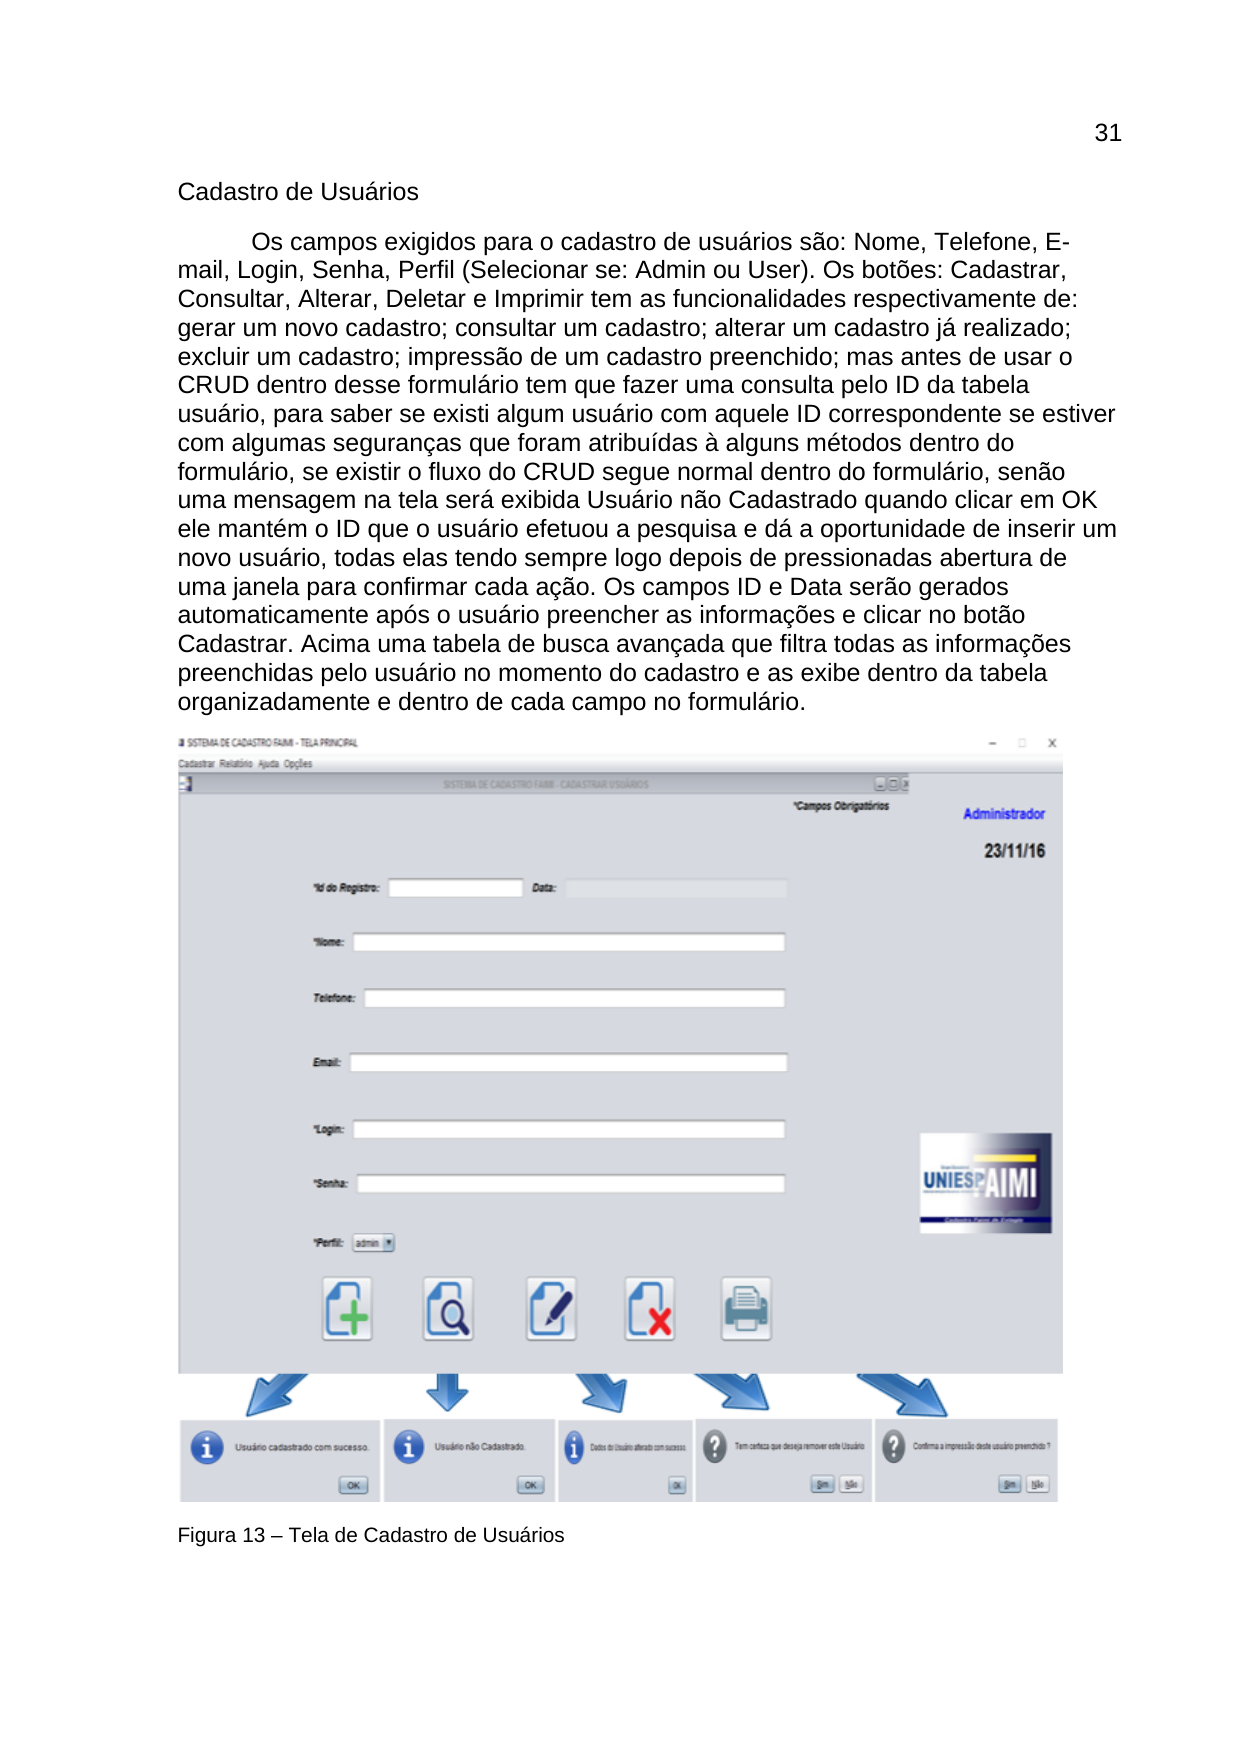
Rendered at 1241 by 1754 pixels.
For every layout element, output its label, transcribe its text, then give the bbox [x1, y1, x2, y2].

picture [177, 736, 1063, 1502]
text Os campos exigidos para o cadastro de usuários são: Nome, Telefone, E-mail, Login, Senha, Perfil (Selecionar se: Admin ou User). Os botões: Cadastrar, Consultar, Alterar, Deletar e Imprimir tem as funcionalidades respectivamente de: gerar um novo cadastro; consultar um cadastro; alterar um cadastro já realizado; excluir um cadastro; impressão de um cadastro preenchido; mas antes de usar o CRUD dentro desse formulário tem que fazer uma consulta pelo ID da tabela usuário, para saber se existi algum usuário com aquele ID correspondente se estiver com algumas seguranças que foram atribuídas à alguns métodos dentro do formulário, se existir o fluxo do CRUD segue normal dentro do formulário, senão uma mensagem na tela será exibida Usuário não Cadastrado quando clicar em OK ele mantém o ID que o usuário efetuou a pesquisa e dá a oportunidade de inserir um novo usuário, todas elas tendo sempre logo depois de pressionadas abertura de uma janela para confirmar cada ação. Os campos ID e Data serão gerados automaticamente após o usuário preencher as informações e clicar no botão Cadastrar. Acima uma tabela de busca avançada que filtra todas as informações preenchidas pelo usuário no momento do cadastro e as exibe dentro da tabela organizadamente e dentro de cada campo no formulário. [177, 227, 1122, 716]
text Figura 13 – Tela de Cadastro de Usuários [177, 1523, 1122, 1547]
subtitle Cadastro de Usuários [177, 177, 1122, 206]
